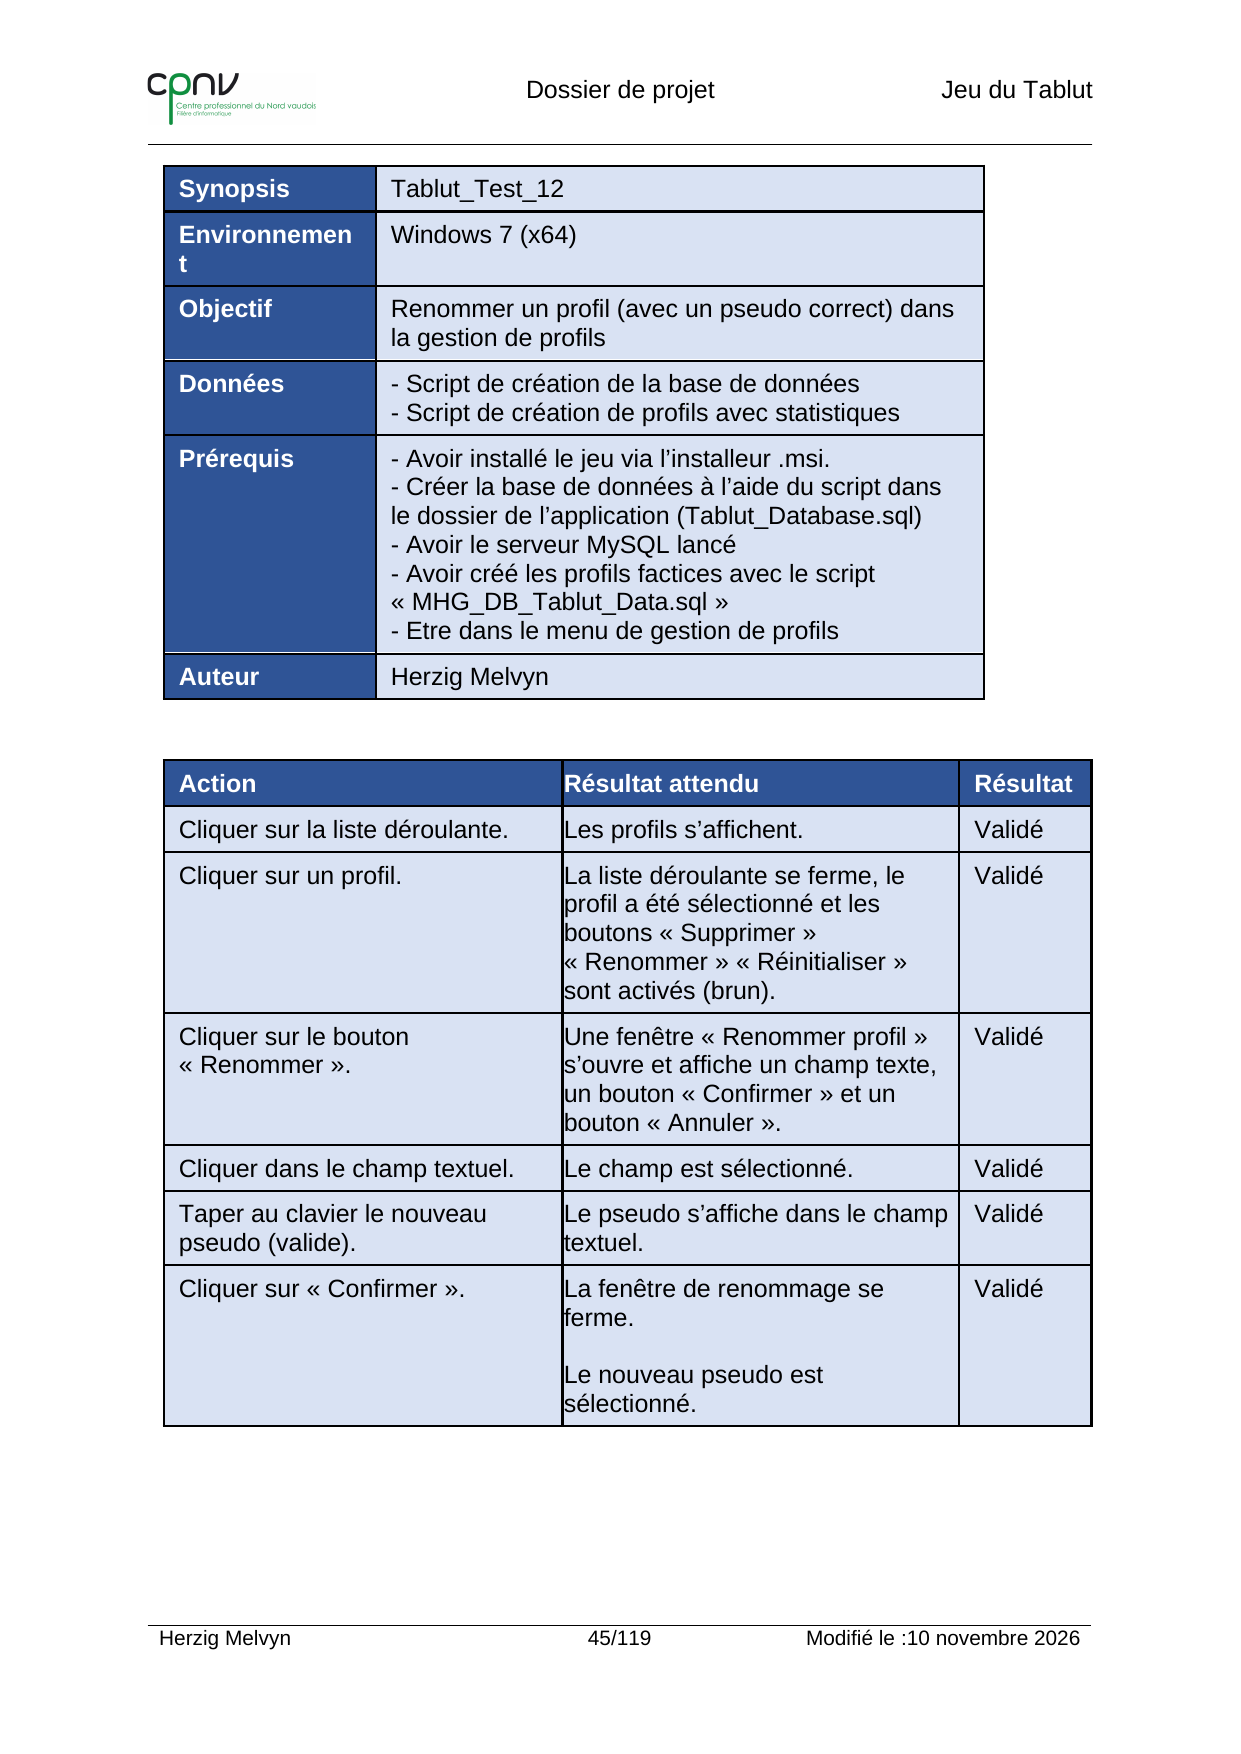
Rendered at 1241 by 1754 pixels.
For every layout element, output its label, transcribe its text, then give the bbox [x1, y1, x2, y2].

table_cell - Script de création de la base de données - Script de création de profils avec statistiques [377, 362, 983, 434]
table_header Synopsis [165, 167, 375, 210]
table_cell Cliquer sur « Confirmer ». [165, 1266, 561, 1425]
table_cell Données [165, 362, 375, 434]
table_cell La fenêtre de renommage se ferme. Le nouveau pseudo est sélectionné. [564, 1266, 958, 1425]
table_cell Prérequis [165, 436, 375, 652]
table_header Action [165, 761, 561, 805]
table_cell Validé [960, 1014, 1090, 1144]
table_cell Une fenêtre « Renommer profil » s’ouvre et affiche un champ texte, un bouton « Confirmer » et un bouton « Annuler ». [564, 1014, 958, 1144]
picture [147, 73, 316, 125]
table_cell Herzig Melvyn [377, 655, 983, 698]
table_cell Cliquer sur un profil. [165, 853, 561, 1012]
table_cell Cliquer dans le champ textuel. [165, 1146, 561, 1190]
table_cell Le champ est sélectionné. [564, 1146, 958, 1190]
table_cell Les profils s’affichent. [564, 807, 958, 851]
table_cell Taper au clavier le nouveau pseudo (valide). [165, 1192, 561, 1264]
table_cell Objectif [165, 287, 375, 359]
table_header Tablut_Test_12 [377, 167, 983, 210]
table_cell Cliquer sur le bouton « Renommer ». [165, 1014, 561, 1144]
table_cell Environnement [165, 213, 375, 285]
table_cell Validé [960, 1146, 1090, 1190]
table_cell - Avoir installé le jeu via l’installeur .msi. - Créer la base de données à l’aide du script dans le dossier de l’application (Tablut_Database.sql) - Avoir le serveur MySQL lancé - Avoir créé les profils factices avec le script « MHG_DB_Tablut_Data.sql » - Etre dans le menu de gestion de profils [377, 436, 983, 652]
table_cell Auteur [165, 655, 375, 698]
table_cell Validé [960, 1266, 1090, 1425]
table_cell Renommer un profil (avec un pseudo correct) dans la gestion de profils [377, 287, 983, 359]
table_header Résultat attendu [564, 761, 958, 805]
table_cell La liste déroulante se ferme, le profil a été sélectionné et les boutons « Supprimer » « Renommer » « Réinitialiser » sont activés (brun). [564, 853, 958, 1012]
table_cell Validé [960, 853, 1090, 1012]
table_cell Cliquer sur la liste déroulante. [165, 807, 561, 851]
table_cell Windows 7 (x64) [377, 213, 983, 285]
table_cell Validé [960, 807, 1090, 851]
table_cell Validé [960, 1192, 1090, 1264]
table_cell Le pseudo s’affiche dans le champ textuel. [564, 1192, 958, 1264]
table_header Résultat [960, 761, 1090, 805]
